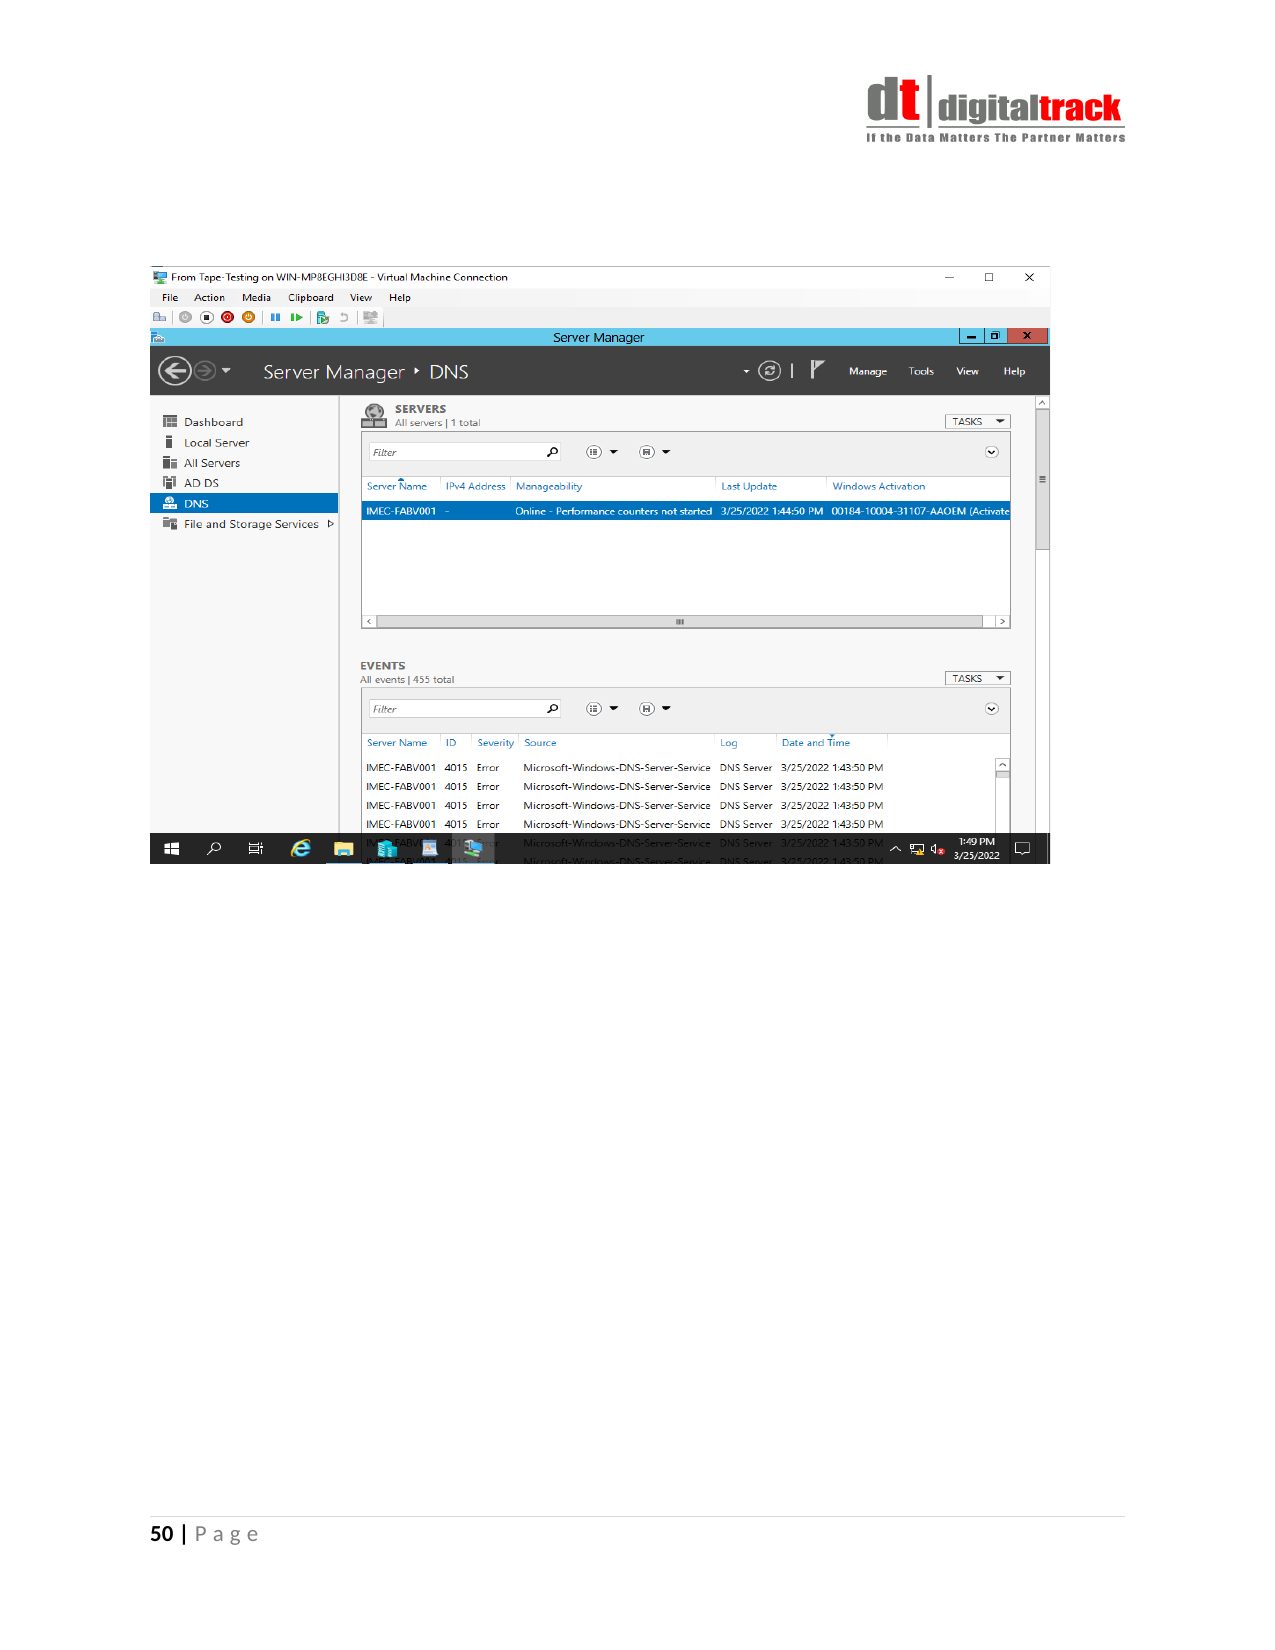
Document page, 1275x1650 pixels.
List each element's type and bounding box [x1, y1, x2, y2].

picture [150, 263, 1050, 864]
picture [866, 75, 1125, 142]
